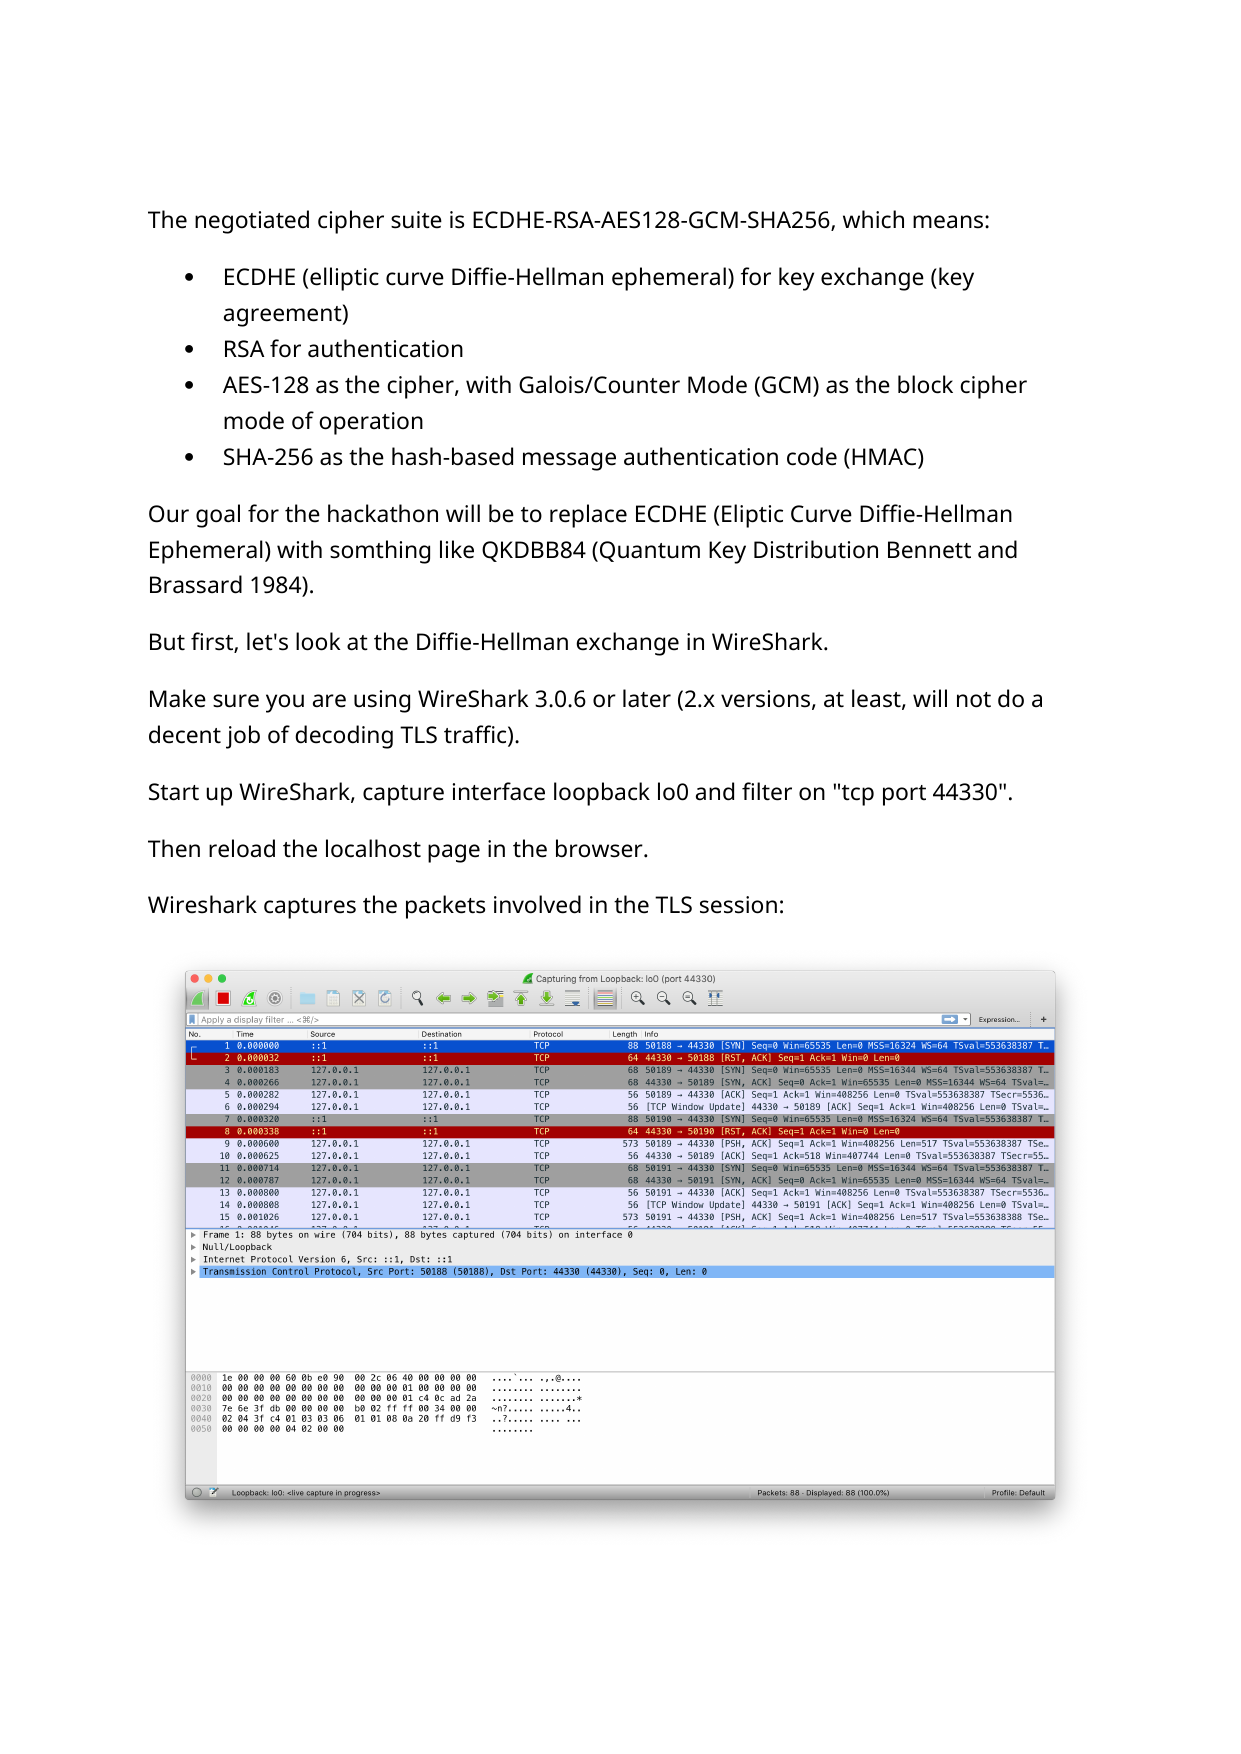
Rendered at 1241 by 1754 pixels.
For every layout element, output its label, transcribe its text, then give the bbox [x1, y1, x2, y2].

text But first, let's look at the Diffie-Hellman exchange in WireShark. [148, 626, 1093, 657]
text Then reload the localhost page in the browser. [148, 832, 1093, 864]
list AES-128 as the cipher, with Galois/Counter Mode (GCM) as the block cipher mode of operation [185, 369, 1093, 436]
picture [147, 946, 1093, 1550]
text Wireshark captures the packets involved in the TLS session: [148, 889, 1093, 921]
text Start up WireShark, capture interface loopback lo0 and filter on "tcp port 44330". [148, 776, 1093, 807]
list RSA for authentication [185, 333, 1093, 364]
text Our goal for the hackathon will be to replace ECDHE (Eliptic Curve Diffie-Hellman Ephemeral) with somthing like QKDBB84 (Quantum Key Distribution Bennett and Brassard 1984). [148, 498, 1093, 601]
list SHA-256 as the hash-based message authentication code (HMAC) [185, 441, 1093, 472]
text Make sure you are using WireShark 3.0.6 or later (2.x versions, at least, will not do a decent job of decoding TLS traffic). [148, 683, 1093, 750]
list ECDHE (elliptic curve Diffie-Hellman ephemeral) for key exchange (key agreement) [185, 261, 1093, 328]
text The negotiated cipher suite is ECDHE-RSA-AES128-GCM-SHA256, which means: [148, 204, 1093, 236]
